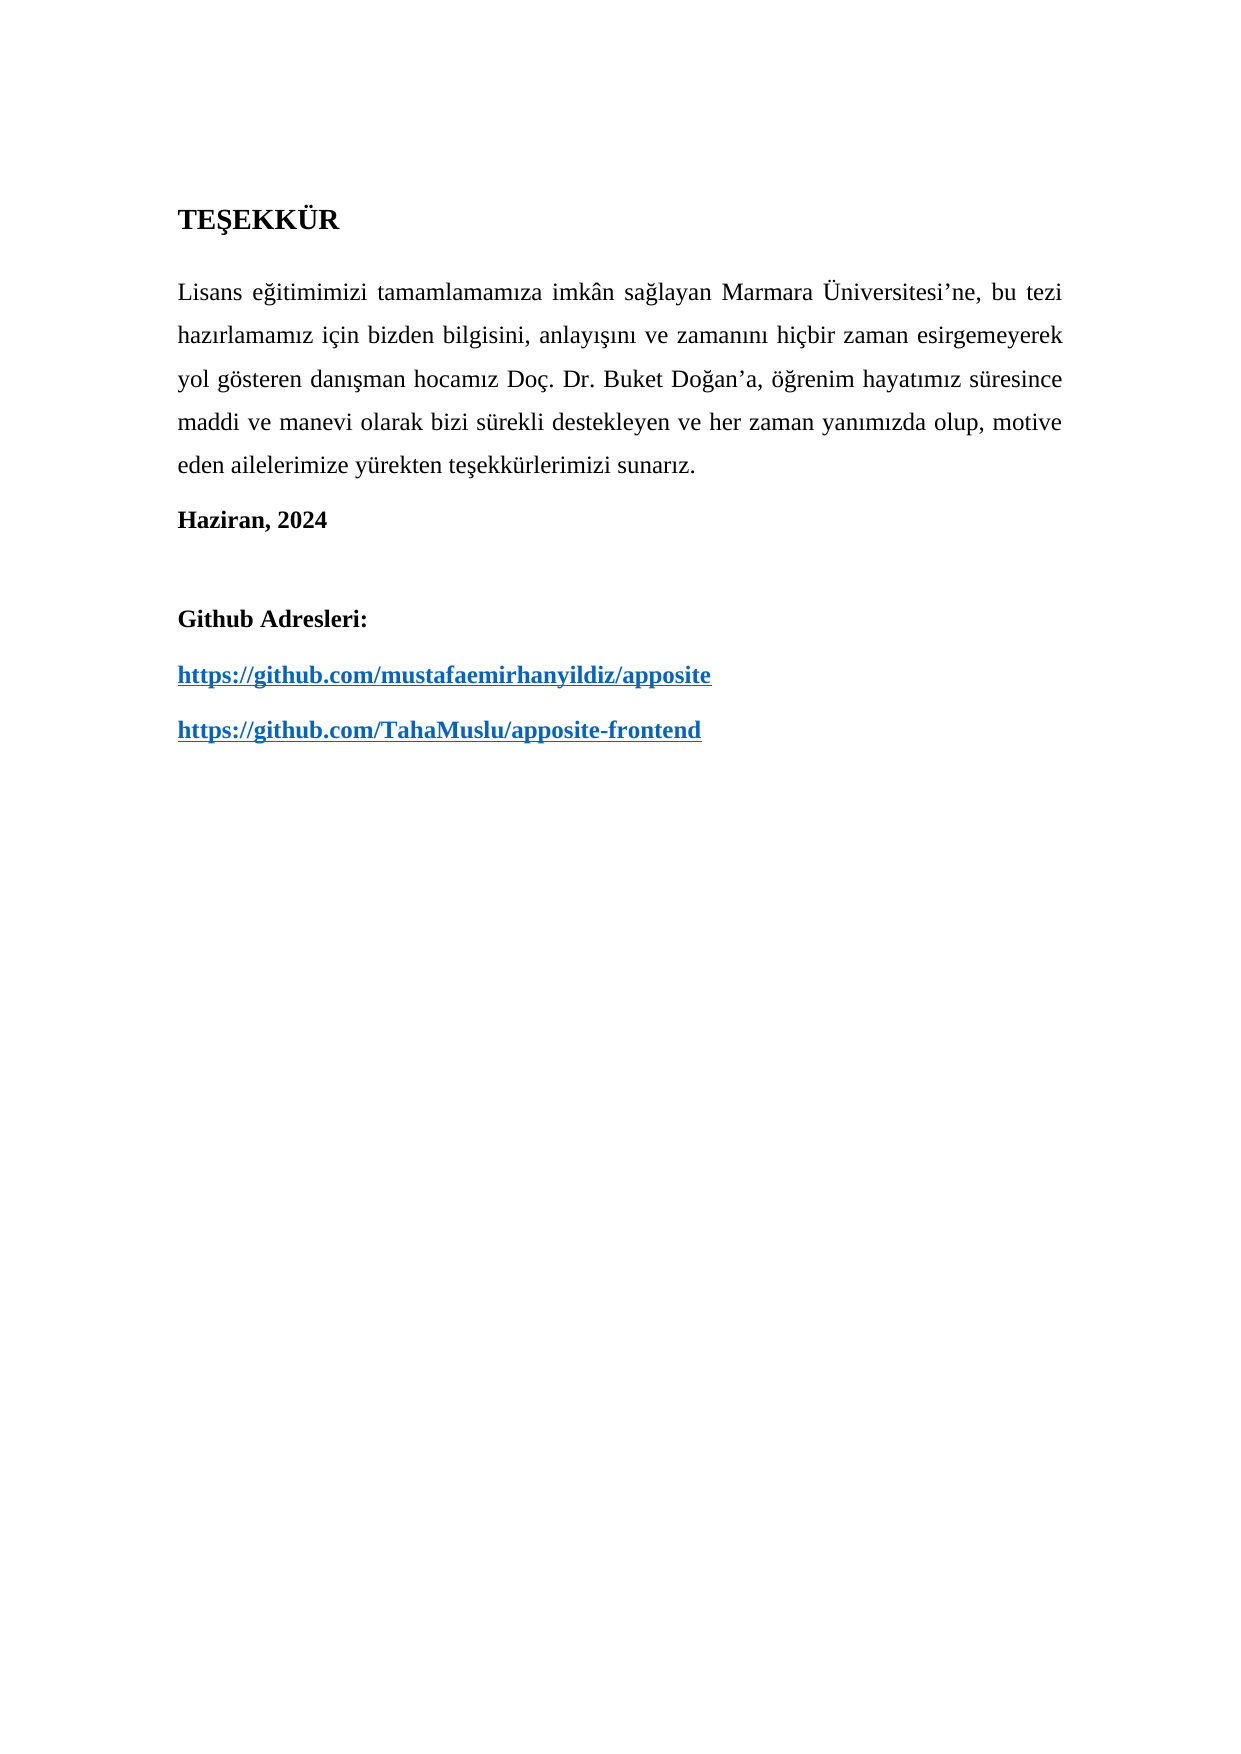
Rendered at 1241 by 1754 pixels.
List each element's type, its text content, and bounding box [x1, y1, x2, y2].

text TEŞEKKÜR [177, 202, 1063, 236]
text Github Adresleri: [177, 604, 1063, 633]
text Lisans eğitimimizi tamamlamamıza imkân sağlayan Marmara Üniversitesi’ne, bu tezi hazırlamamız için bizden bilgisini, anlayışını ve zamanını hiçbir zaman esirgemeyerek yol gösteren danışman hocamız Doç. Dr. Buket Doğan’a, öğrenim hayatımız süresince maddi ve manevi olarak bizi sürekli destekleyen ve her zaman yanımızda olup, motive eden ailelerimize yürekten teşekkürlerimizi sunarız. [177, 277, 1063, 479]
text https://github.com/mustafaemirhanyildiz/apposite [177, 660, 1063, 689]
text https://github.com/TahaMuslu/apposite-frontend [177, 716, 1063, 744]
text Haziran, 2024 [177, 506, 1063, 577]
